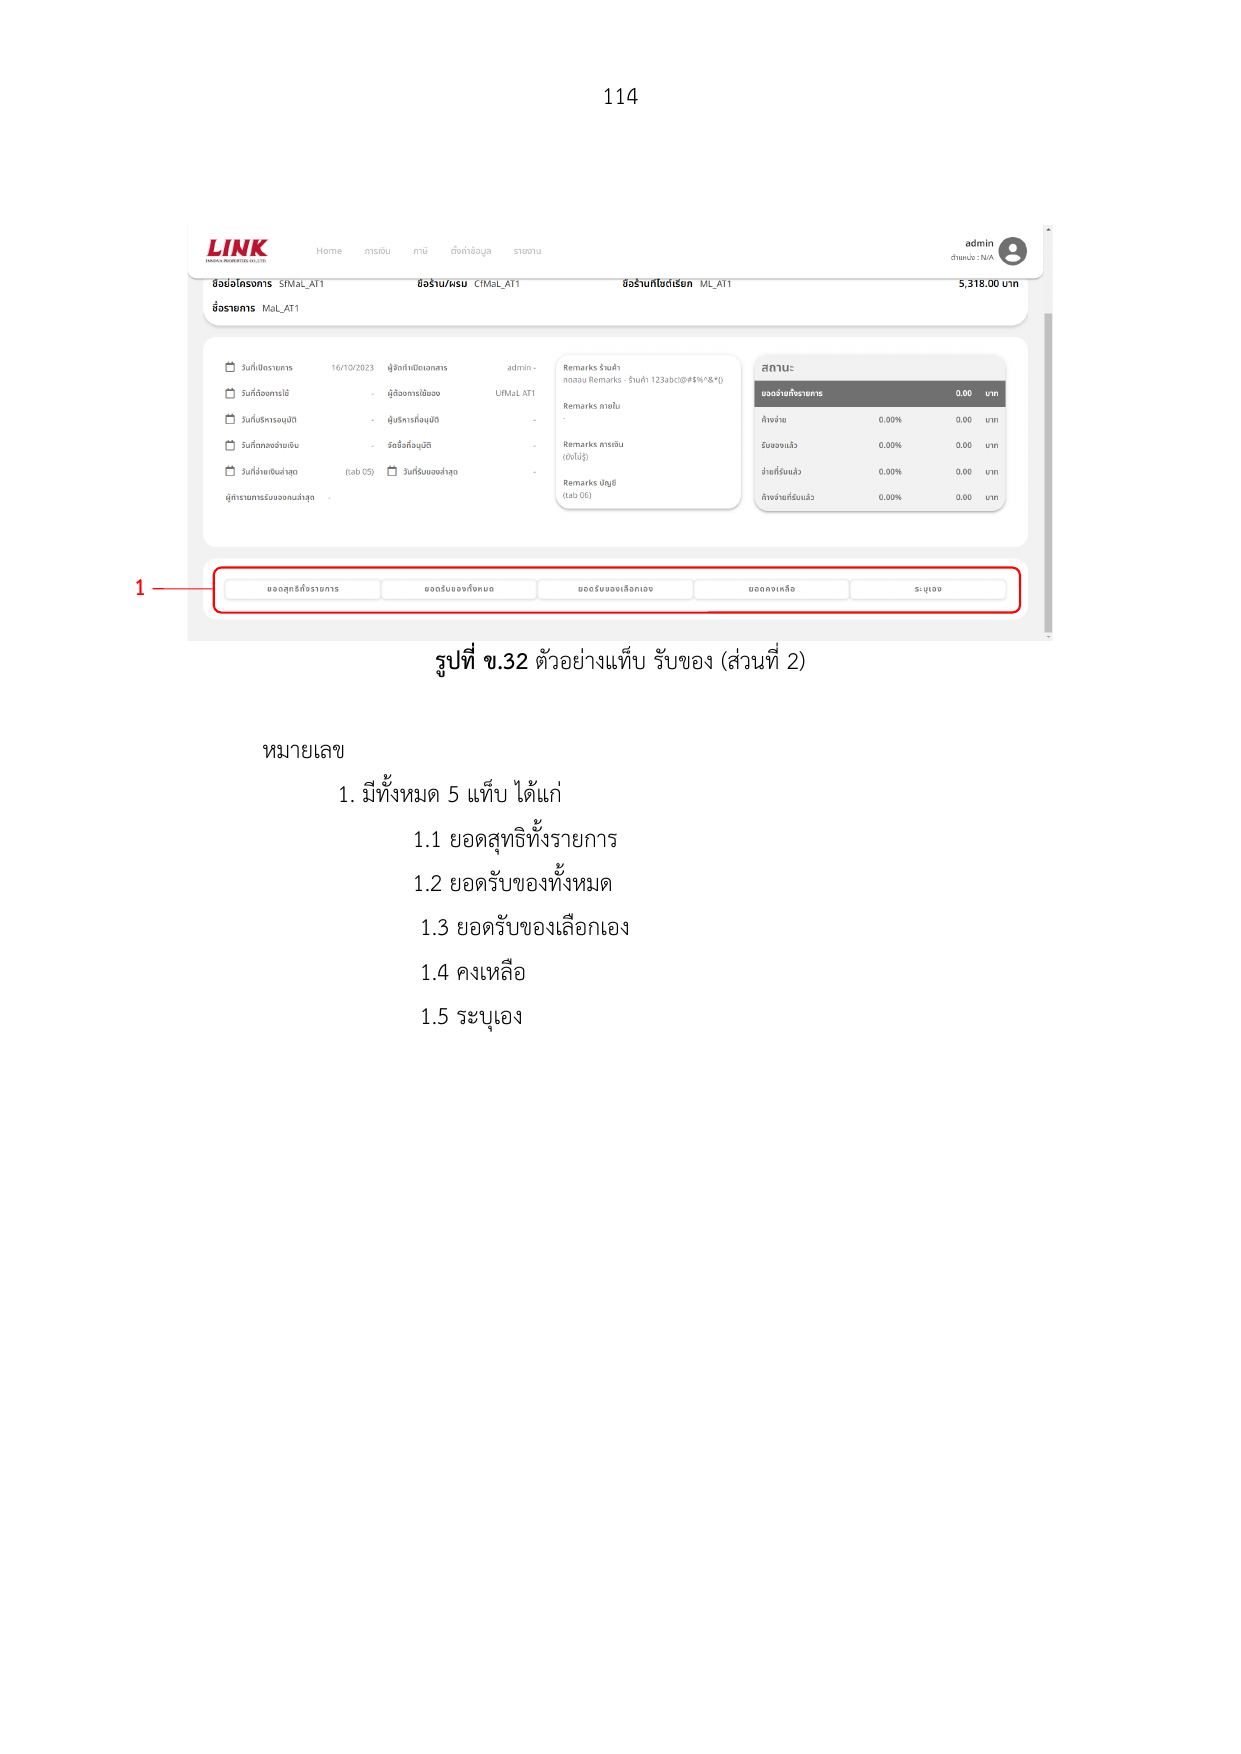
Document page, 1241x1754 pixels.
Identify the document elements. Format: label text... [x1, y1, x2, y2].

text รูปที่ ข.32 ตัวอย่างแท็บ รับของ (ส่วนที่ 2) [187, 641, 1053, 685]
text 1.4 คงเหลือ [187, 951, 1053, 995]
text หมายเลข [187, 729, 1053, 773]
picture [187, 225, 1053, 641]
picture [215, 569, 1019, 611]
text 1.1 ยอดสุทธิทั้งรายการ [187, 818, 1053, 862]
text 1. มีทั้งหมด 5 แท็บ ได้แก่ [187, 773, 1053, 818]
text 1.5 ระบุเอง [187, 995, 1053, 1040]
text 1.3 ยอดรับของเลือกเอง [187, 907, 1053, 951]
text 1.2 ยอดรับของทั้งหมด [187, 862, 1053, 907]
